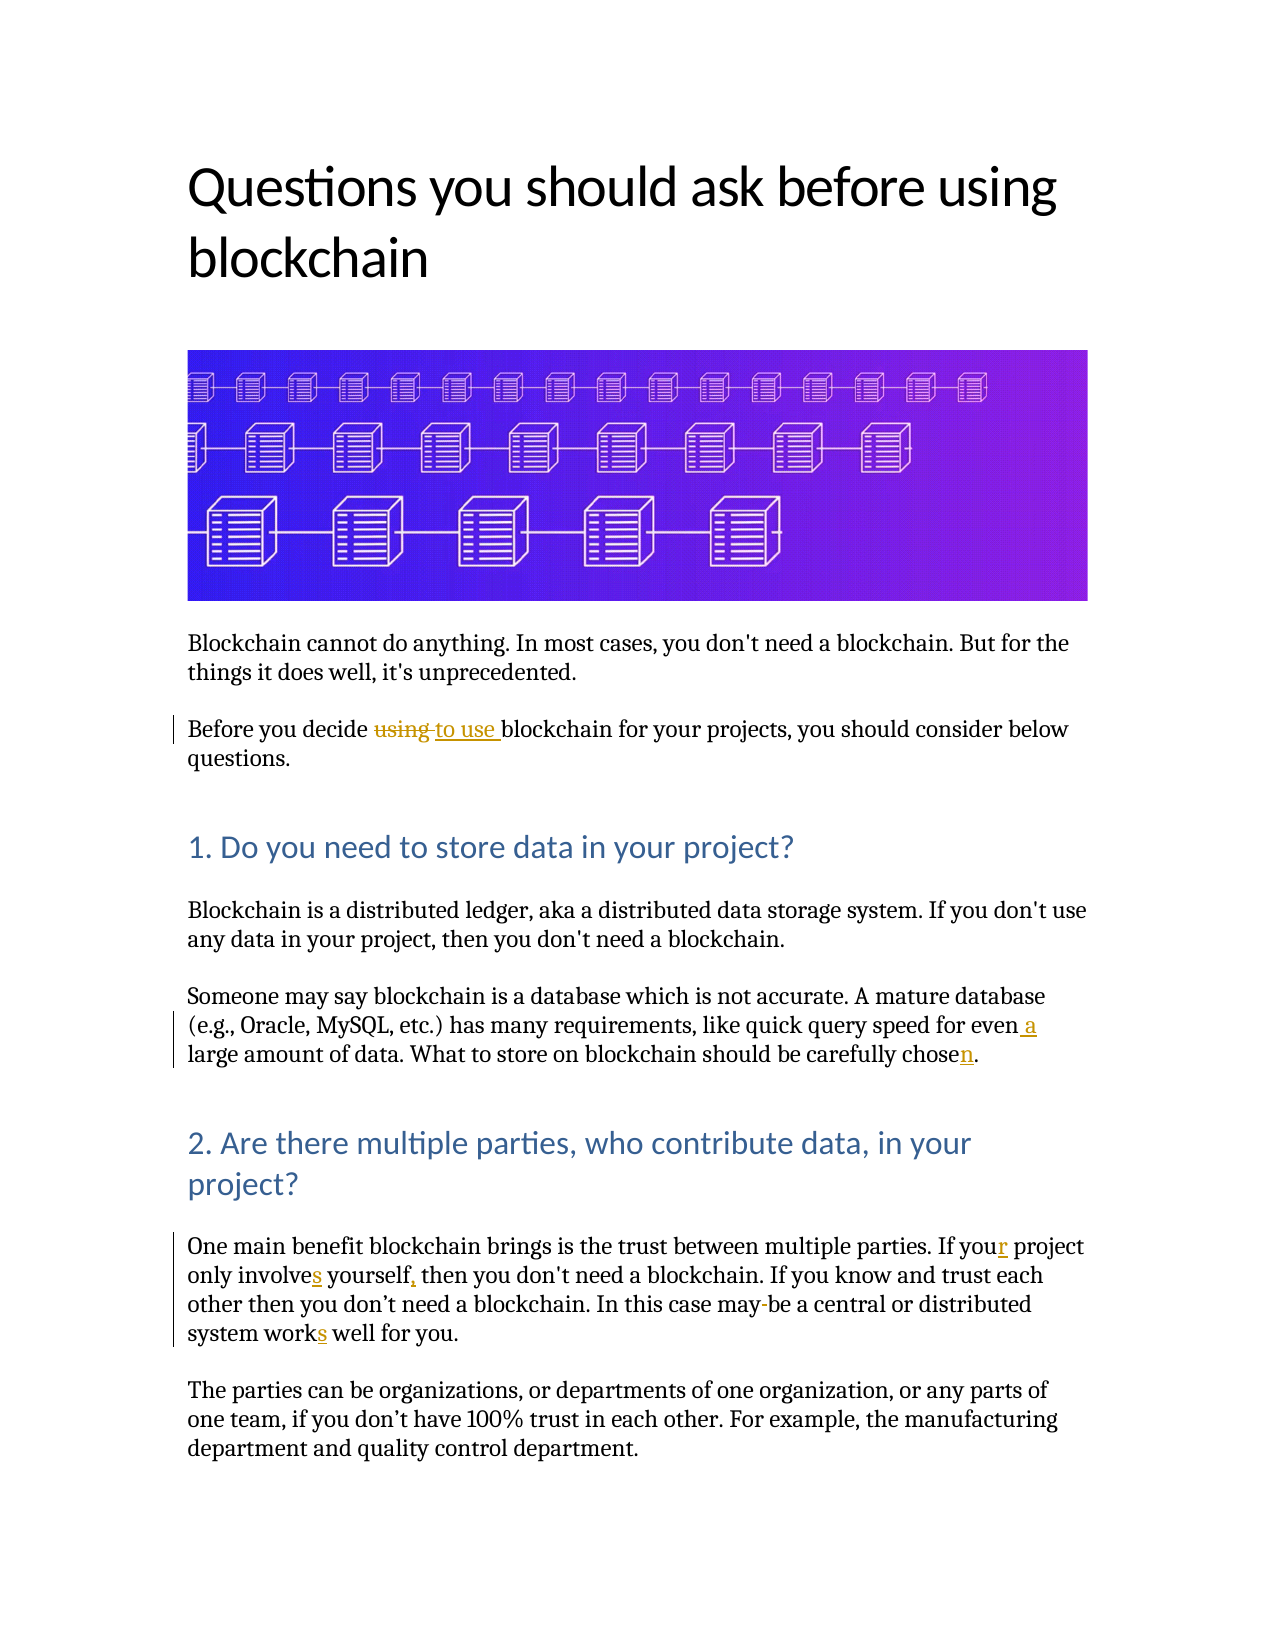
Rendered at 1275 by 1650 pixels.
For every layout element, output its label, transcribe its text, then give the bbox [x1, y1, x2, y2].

text One main benefit blockchain brings is the trust between multiple parties. If you project only involve yourself then you don't need a blockchain. If you know and trust each other then you don’t need a blockchain. In this case maybe a central or distributed system work well for you. [187, 1232, 1087, 1347]
text Blockchain cannot do anything. In most cases, you don't need a blockchain. But for the things it does well, it's unprecedented. [187, 629, 1087, 686]
text Someone may say blockchain is a database which is not accurate. A mature database (e.g., Oracle, MySQL, etc.) has many requirements, like quick query speed for even large amount of data. What to store on blockchain should be carefully chose. [187, 982, 1087, 1068]
title Questions you should ask before using blockchain [187, 150, 1087, 292]
text Blockchain is a distributed ledger, aka a distributed data storage system. If you don't use any data in your project, then you don't need a blockchain. [187, 896, 1087, 953]
text Before you decide blockchain for your projects, you should consider below questions. [187, 715, 1087, 773]
text The parties can be organizations, or departments of one organization, or any parts of one team, if you don’t have 100% trust in each other. For example, the manufacturing department and quality control department. [187, 1376, 1087, 1462]
picture [187, 350, 1088, 601]
subtitle 2. Are there multiple parties, who contribute data, in your project? [187, 1122, 1087, 1203]
subtitle 1. Do you need to store data in your project? [187, 826, 1087, 867]
